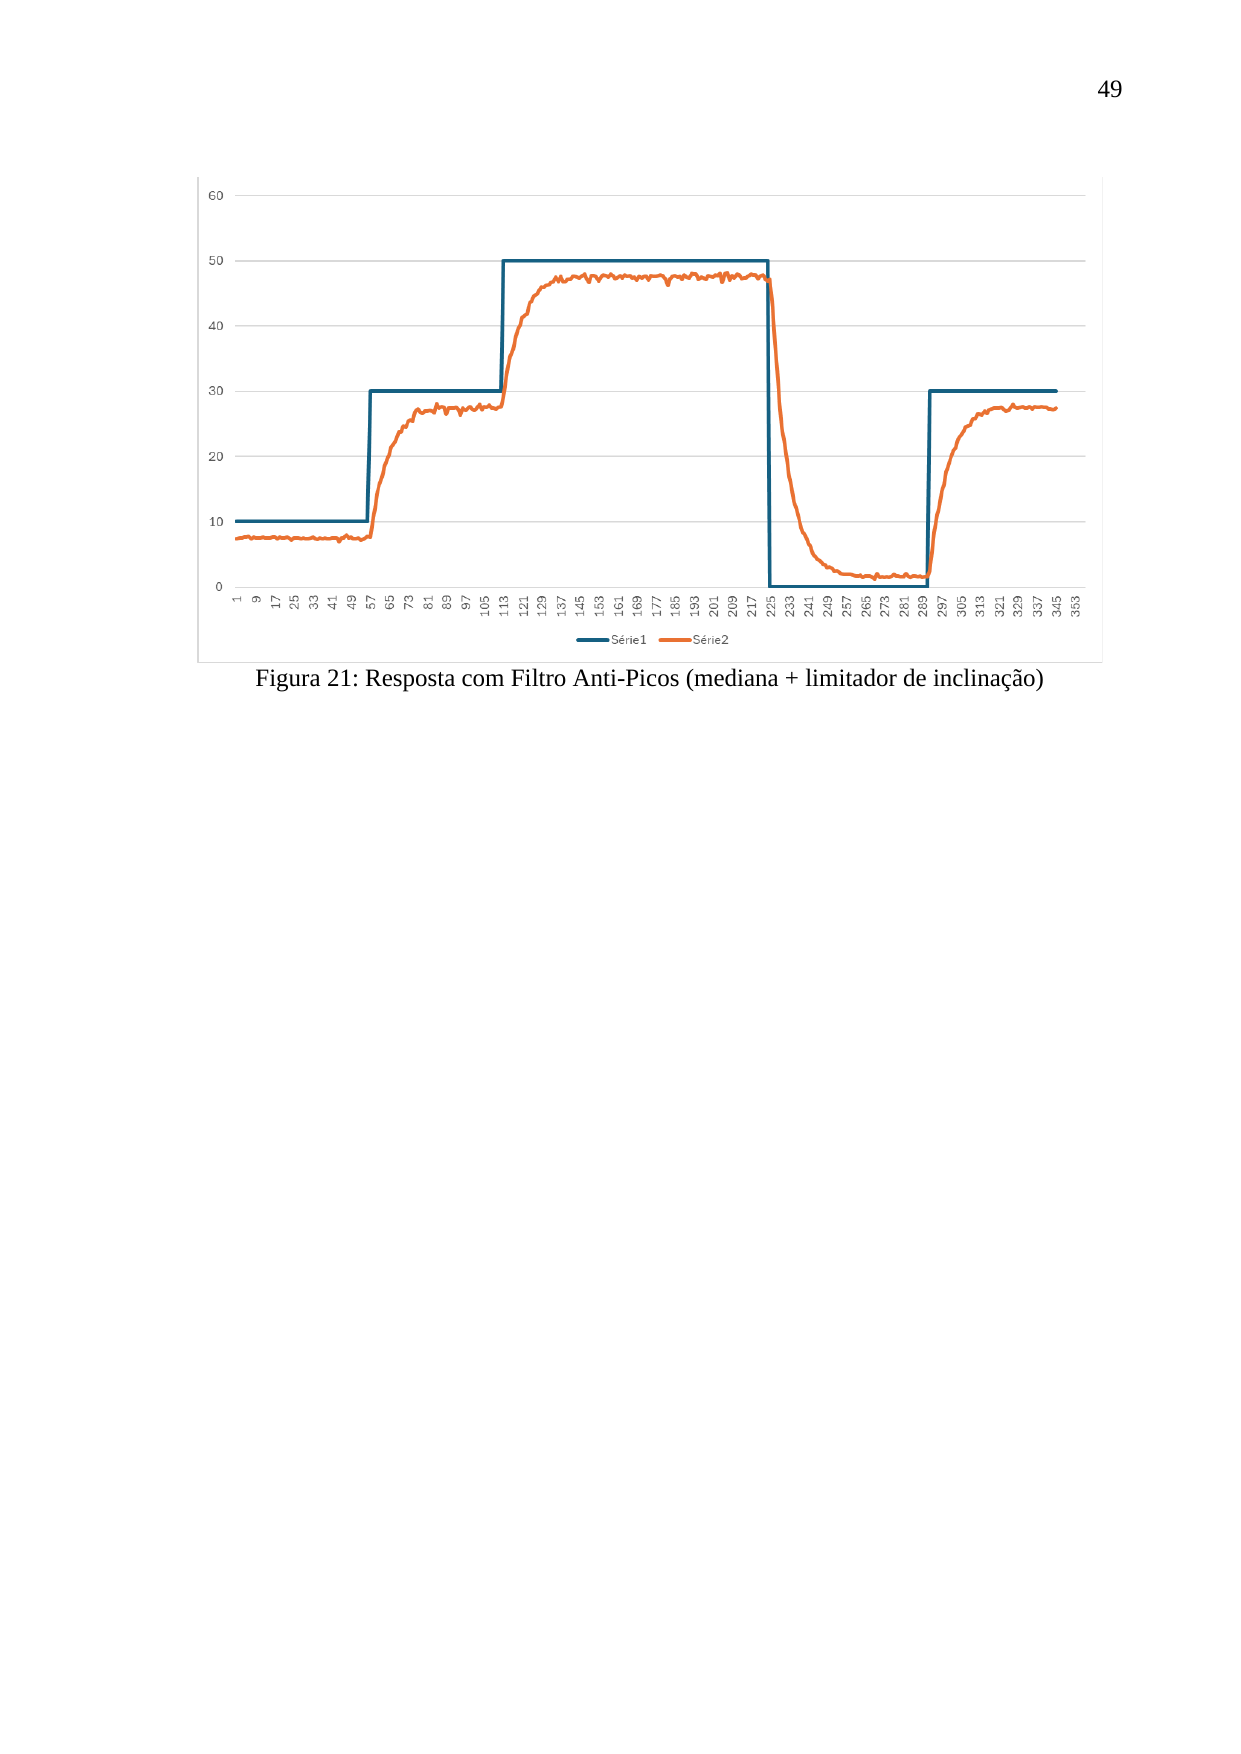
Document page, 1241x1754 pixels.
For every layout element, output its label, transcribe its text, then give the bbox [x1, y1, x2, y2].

picture [197, 177, 1103, 663]
